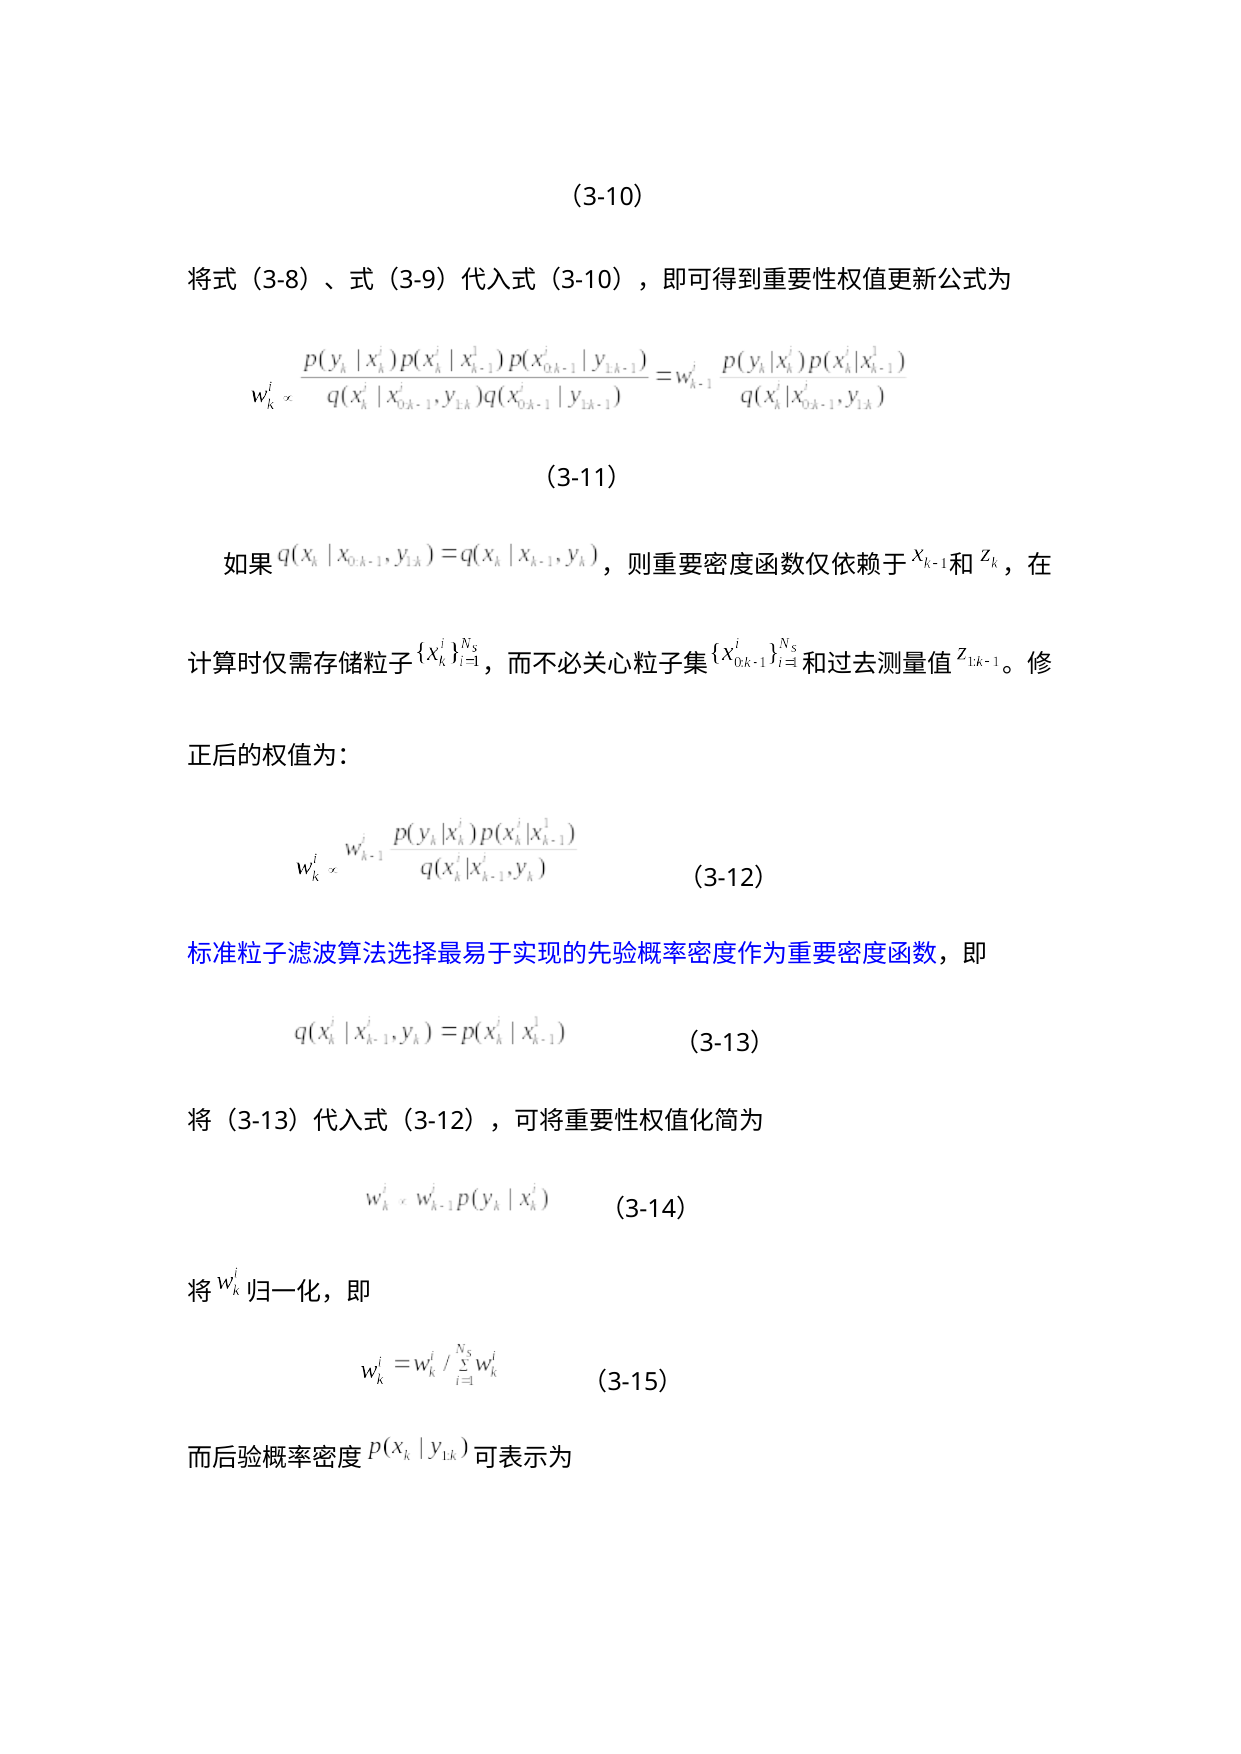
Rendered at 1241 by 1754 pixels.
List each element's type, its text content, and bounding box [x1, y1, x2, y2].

list （3-13） [187, 1003, 1053, 1068]
list 将（3-13）代入式（3-12），可将重要性权值化简为 [187, 1086, 1053, 1151]
list （3-14） [187, 1169, 1053, 1234]
list 将式（3-8）、式（3-9）代入式（3-10），即可得到重要性权值更新公式为 [187, 245, 1053, 310]
list （3-10） [187, 162, 1053, 227]
list 如果，则重要密度函数仅依赖于和，在计算时仅需存储粒子，而不必关心粒子集和过去测量值。修正后的权值为： [187, 526, 1053, 786]
list 将归一化，即 [187, 1252, 1053, 1317]
list 标准粒子滤波算法选择最易于实现的先验概率密度作为重要密度函数，即 [187, 919, 1053, 984]
list （3-12） [187, 804, 1053, 901]
list （3-11） [187, 443, 1053, 508]
list 而后验概率密度可表示为 [187, 1418, 1053, 1483]
list （3-15） [187, 1335, 1053, 1400]
